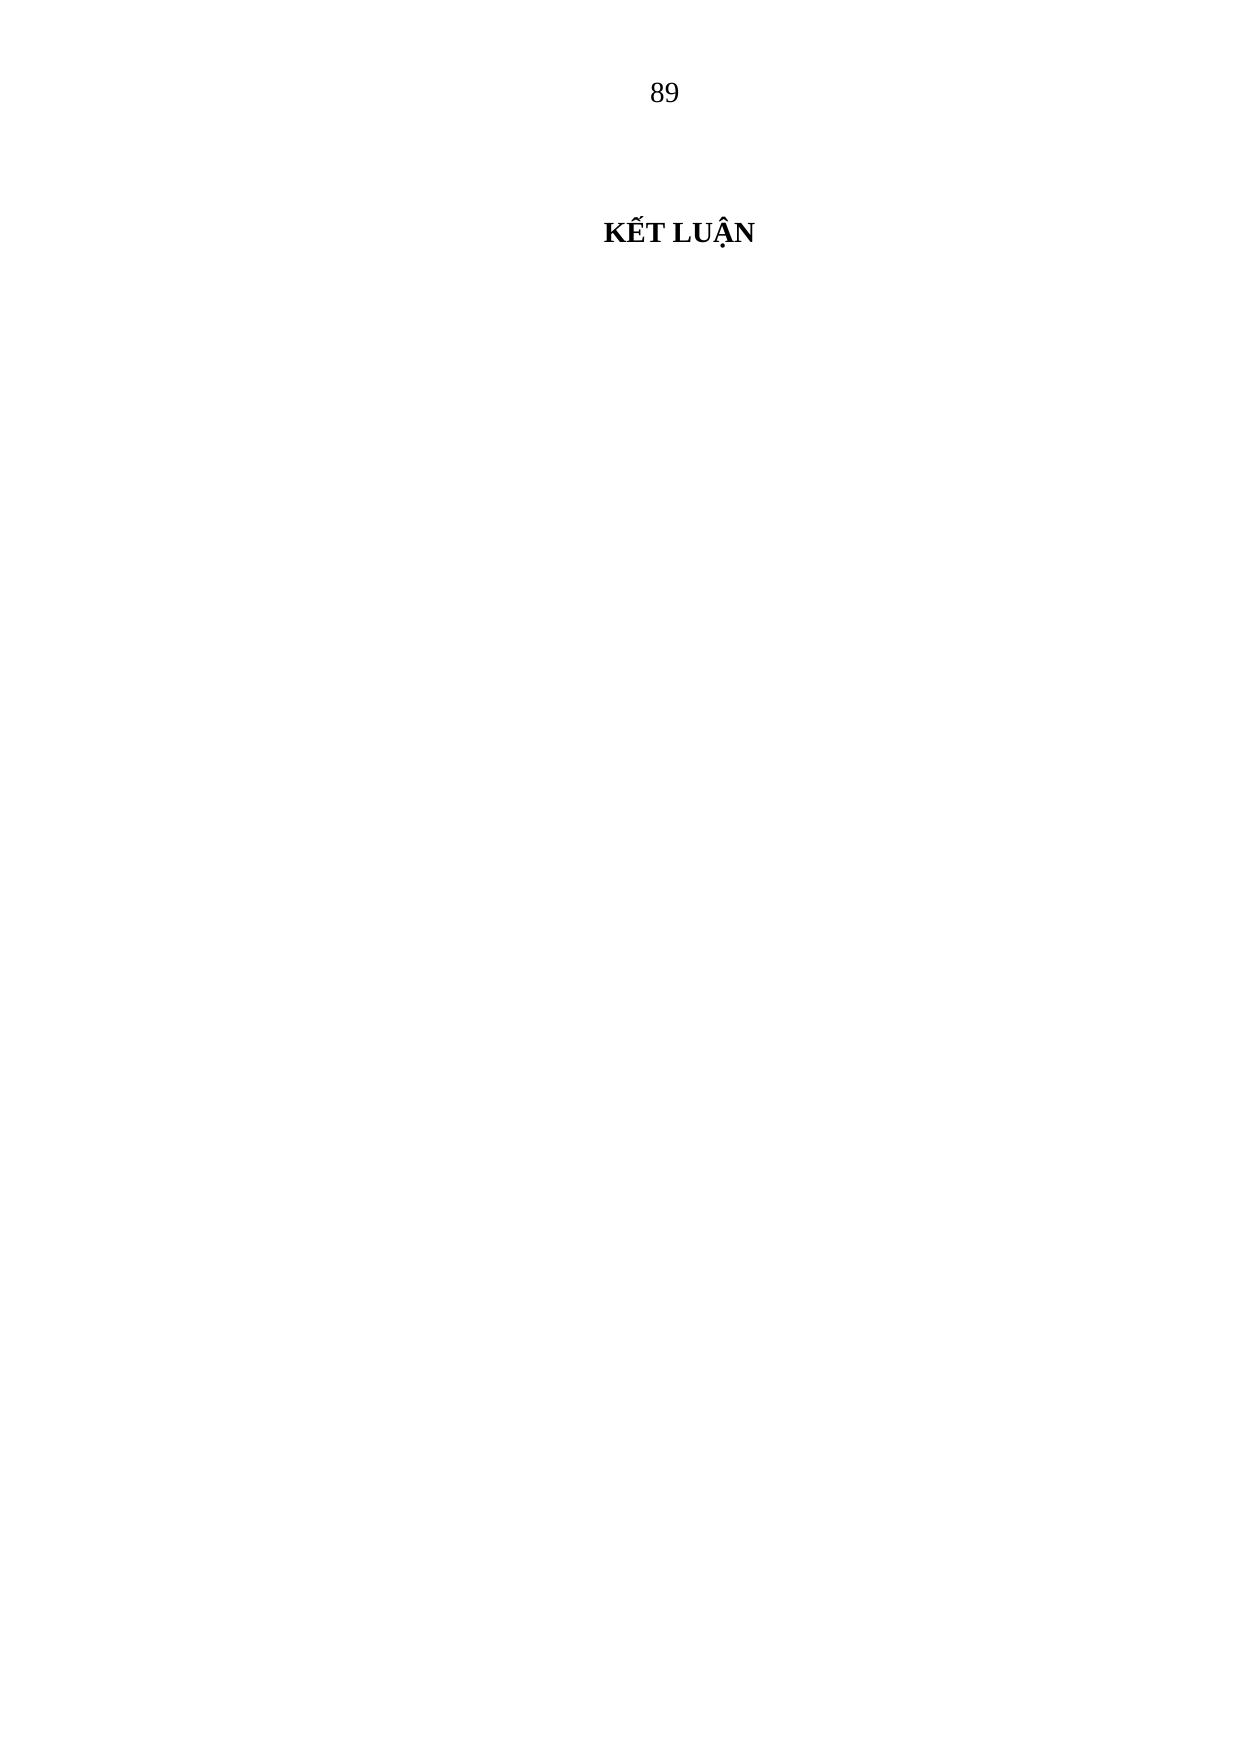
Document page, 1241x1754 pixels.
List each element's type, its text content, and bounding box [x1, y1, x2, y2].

subtitle KẾT LUẬN [236, 215, 1122, 248]
